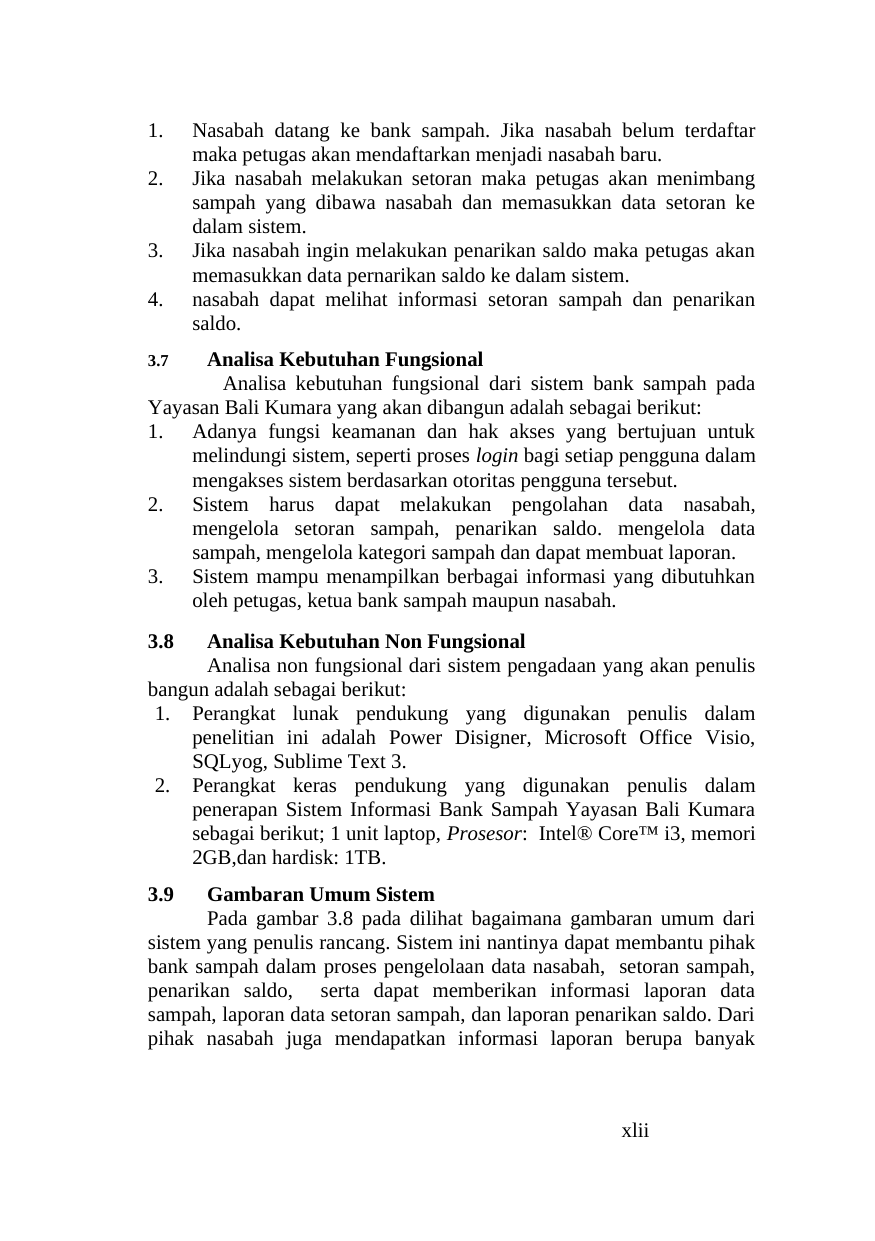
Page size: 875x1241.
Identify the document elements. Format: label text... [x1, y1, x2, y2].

list nasabah dapat melihat informasi setoran sampah dan penarikan saldo. [148, 287, 756, 335]
text Gambaran Umum Sistem [148, 882, 756, 906]
list Nasabah datang ke bank sampah. Jika nasabah belum terdaftar maka petugas akan mendaftarkan menjadi nasabah baru. [148, 118, 756, 166]
text Analisa kebutuhan fungsional dari sistem bank sampah pada Yayasan Bali Kumara yang akan dibangun adalah sebagai berikut: [148, 371, 756, 419]
list Sistem harus dapat melakukan pengolahan data nasabah, mengelola setoran sampah, penarikan saldo. mengelola data sampah, mengelola kategori sampah dan dapat membuat laporan. [148, 492, 756, 564]
text Analisa Kebutuhan Non Fungsional [148, 628, 756, 653]
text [148, 906, 756, 1050]
list Adanya fungsi keamanan dan hak akses yang bertujuan untuk melindungi sistem, seperti proses login bagi setiap pengguna dalam mengakses sistem berdasarkan otoritas pengguna tersebut. [148, 419, 756, 492]
list Perangkat keras pendukung yang digunakan penulis dalam penerapan Sistem Informasi Bank Sampah Yayasan Bali Kumara sebagai berikut; 1 unit laptop, Prosesor: Intel® Core™ i3, memori 2GB,dan hardisk: 1TB. [154, 773, 756, 869]
list Jika nasabah ingin melakukan penarikan saldo maka petugas akan memasukkan data pernarikan saldo ke dalam sistem. [148, 238, 756, 287]
list Sistem mampu menampilkan berbagai informasi yang dibutuhkan oleh petugas, ketua bank sampah maupun nasabah. [148, 564, 756, 612]
list Jika nasabah melakukan setoran maka petugas akan menimbang sampah yang dibawa nasabah dan memasukkan data setoran ke dalam sistem. [148, 166, 756, 238]
list Analisa non fungsional dari sistem pengadaan yang akan penulis bangun adalah sebagai berikut: [148, 653, 756, 701]
text Analisa Kebutuhan Fungsional [148, 347, 756, 371]
list Perangkat lunak pendukung yang digunakan penulis dalam penelitian ini adalah Power Disigner, Microsoft Office Visio, SQLyog, Sublime Text 3. [154, 701, 756, 773]
